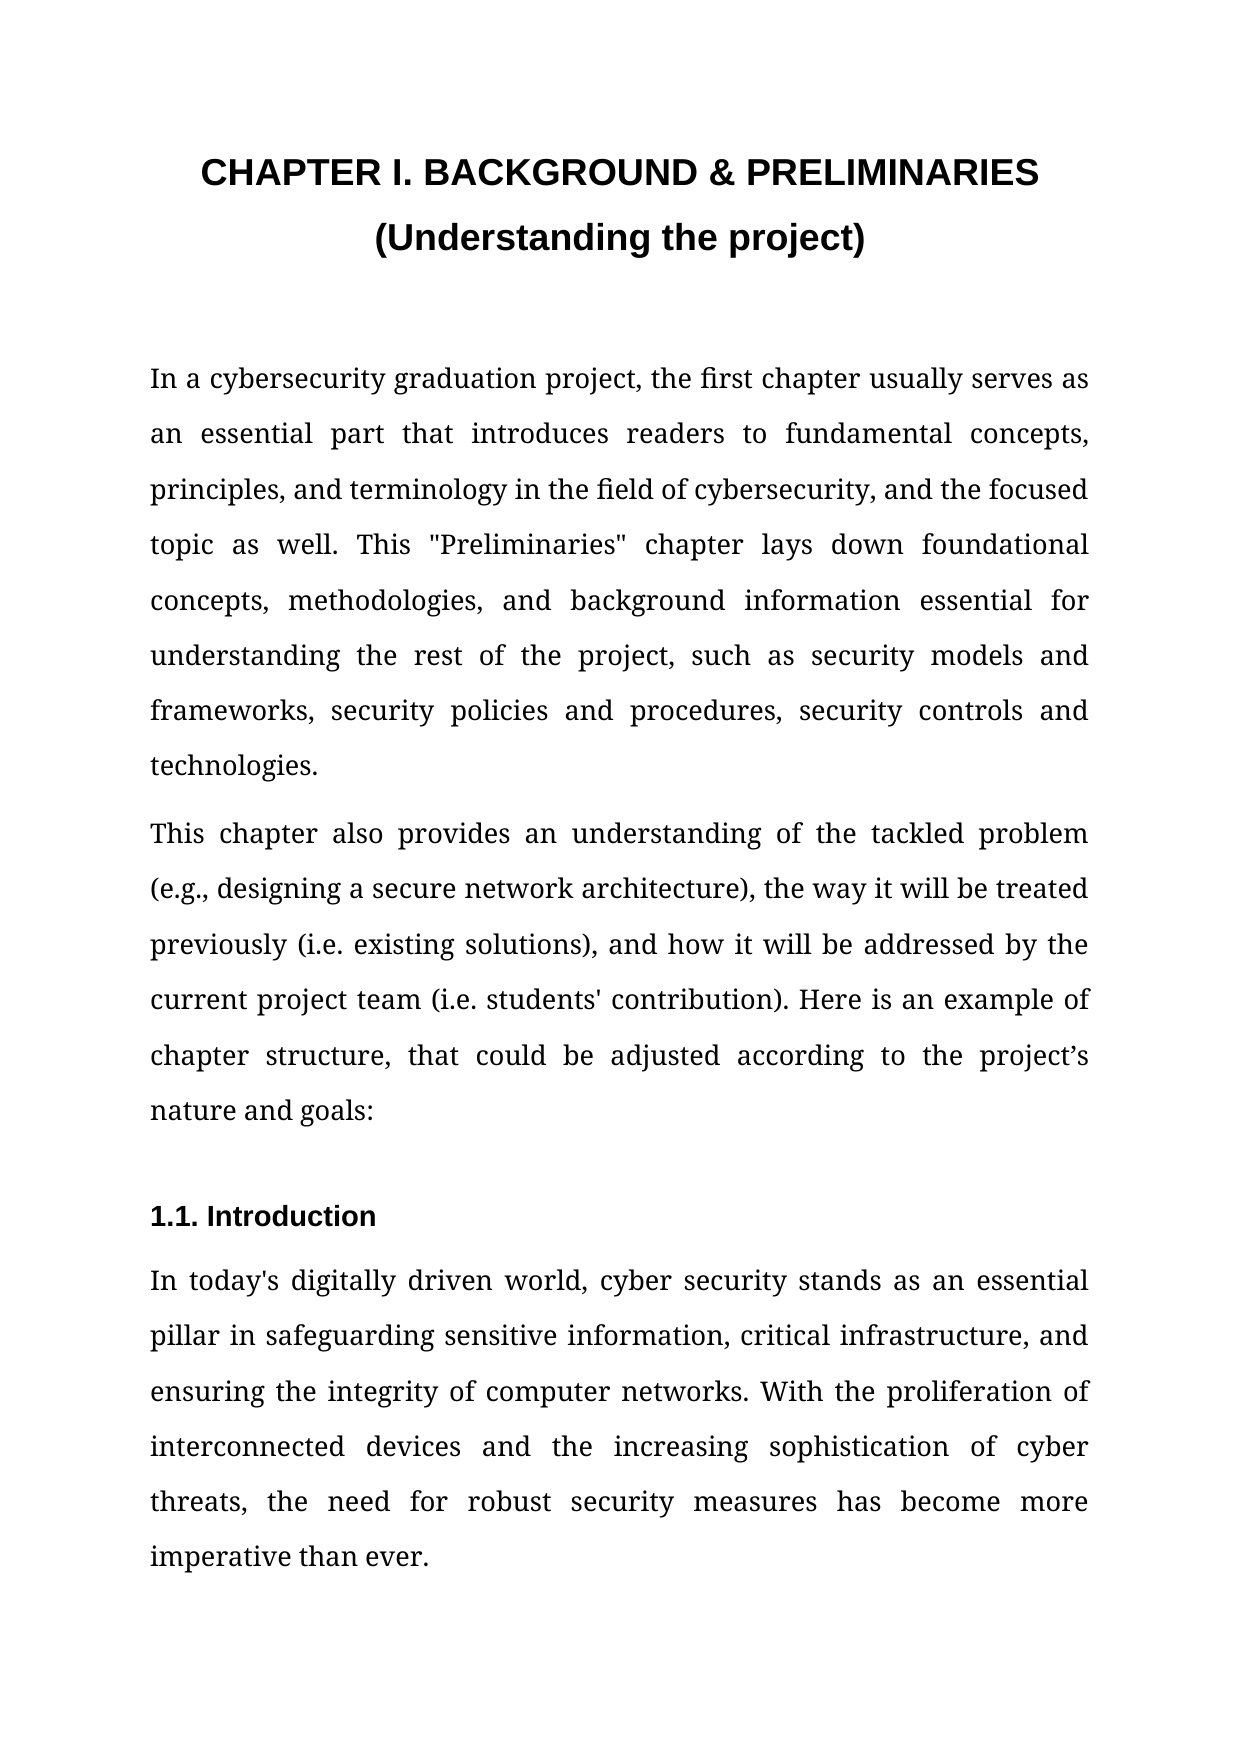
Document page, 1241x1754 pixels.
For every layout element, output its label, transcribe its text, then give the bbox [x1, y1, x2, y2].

text In a cybersecurity graduation project, the first chapter usually serves as an essential part that introduces readers to fundamental concepts, principles, and terminology in the field of cybersecurity, and the focused topic as well. This "Preliminaries" chapter lays down foundational concepts, methodologies, and background information essential for understanding the rest of the project, such as security models and frameworks, security policies and procedures, security controls and technologies. [150, 360, 1090, 784]
text In today's digitally driven world, cyber security stands as an essential pillar in safeguarding sensitive information, critical infrastructure, and ensuring the integrity of computer networks. With the proliferation of interconnected devices and the increasing sophistication of cyber threats, the need for robust security measures has become more imperative than ever. [150, 1261, 1090, 1575]
text (Understanding the project) [150, 215, 1090, 258]
text 1.1. Introduction [150, 1198, 1090, 1232]
text This chapter also provides an understanding of the tackled problem (e.g., designing a secure network architecture), the way it will be treated previously (i.e. existing solutions), and how it will be addressed by the current project team (i.e. students' contribution). Here is an example of chapter structure, that could be adjusted according to the project’s nature and goals: [150, 815, 1090, 1128]
text CHAPTER I. BACKGROUND & PRELIMINARIES [150, 150, 1090, 193]
